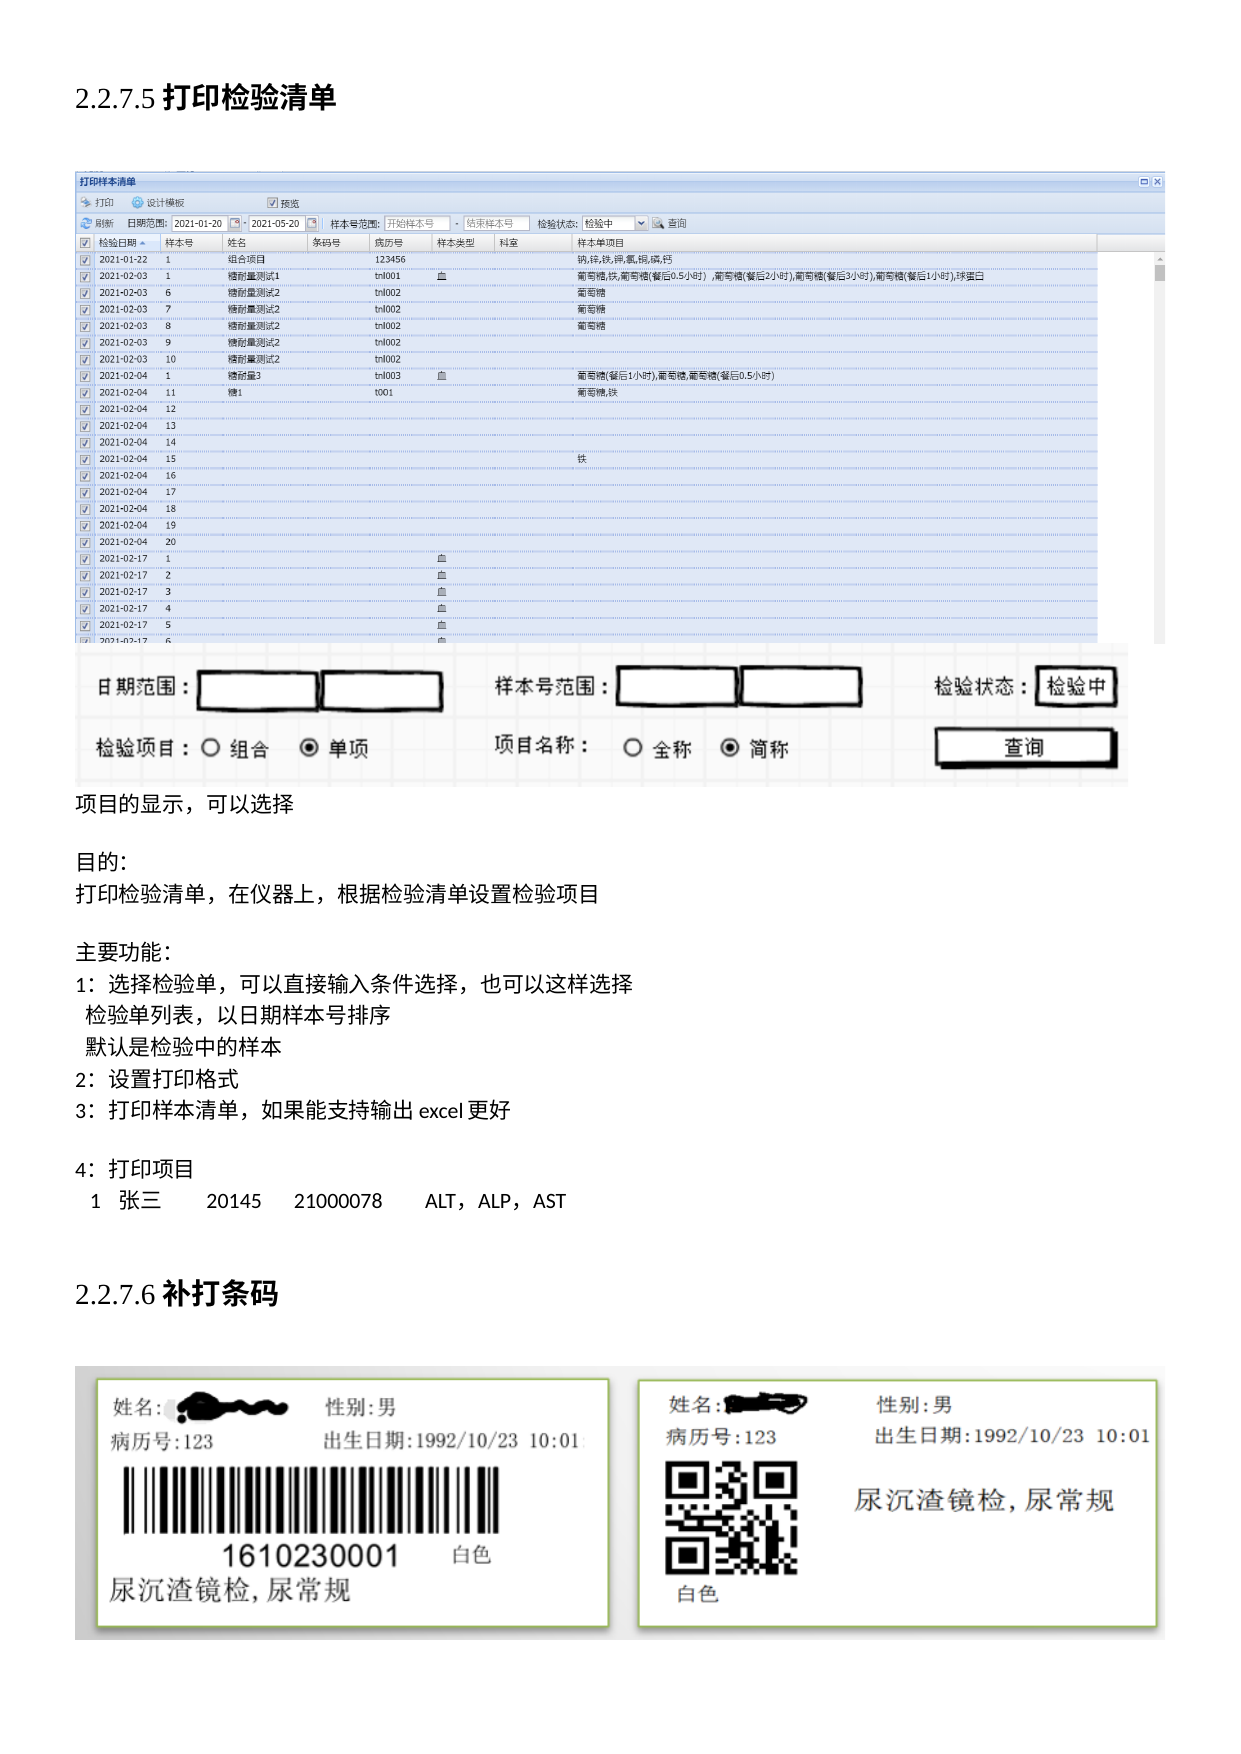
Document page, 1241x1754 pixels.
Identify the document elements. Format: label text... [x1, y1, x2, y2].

text 项目的显示，可以选择 [75, 787, 1165, 818]
subtitle 补打条码 [75, 1271, 1165, 1313]
text 默认是检验中的样本 [75, 1030, 1165, 1062]
picture [75, 1366, 1166, 1640]
text 3：打印样本清单，如果能支持输出excel更好 [75, 1093, 1165, 1125]
text 1 张三 20145 21000078 ALT，ALP，AST [75, 1183, 1165, 1215]
text 打印检验清单，在仪器上，根据检验清单设置检验项目 [75, 877, 1165, 908]
text 2：设置打印格式 [75, 1062, 1165, 1093]
text 1：选择检验单，可以直接输入条件选择，也可以这样选择 [75, 967, 1165, 998]
text 检验单列表，以日期样本号排序 [75, 998, 1165, 1030]
text 4：打印项目 [75, 1152, 1165, 1183]
text 主要功能： [75, 935, 1165, 967]
subtitle 打印检验清单 [75, 75, 1165, 117]
text 目的： [75, 845, 1165, 877]
picture [75, 171, 1166, 787]
